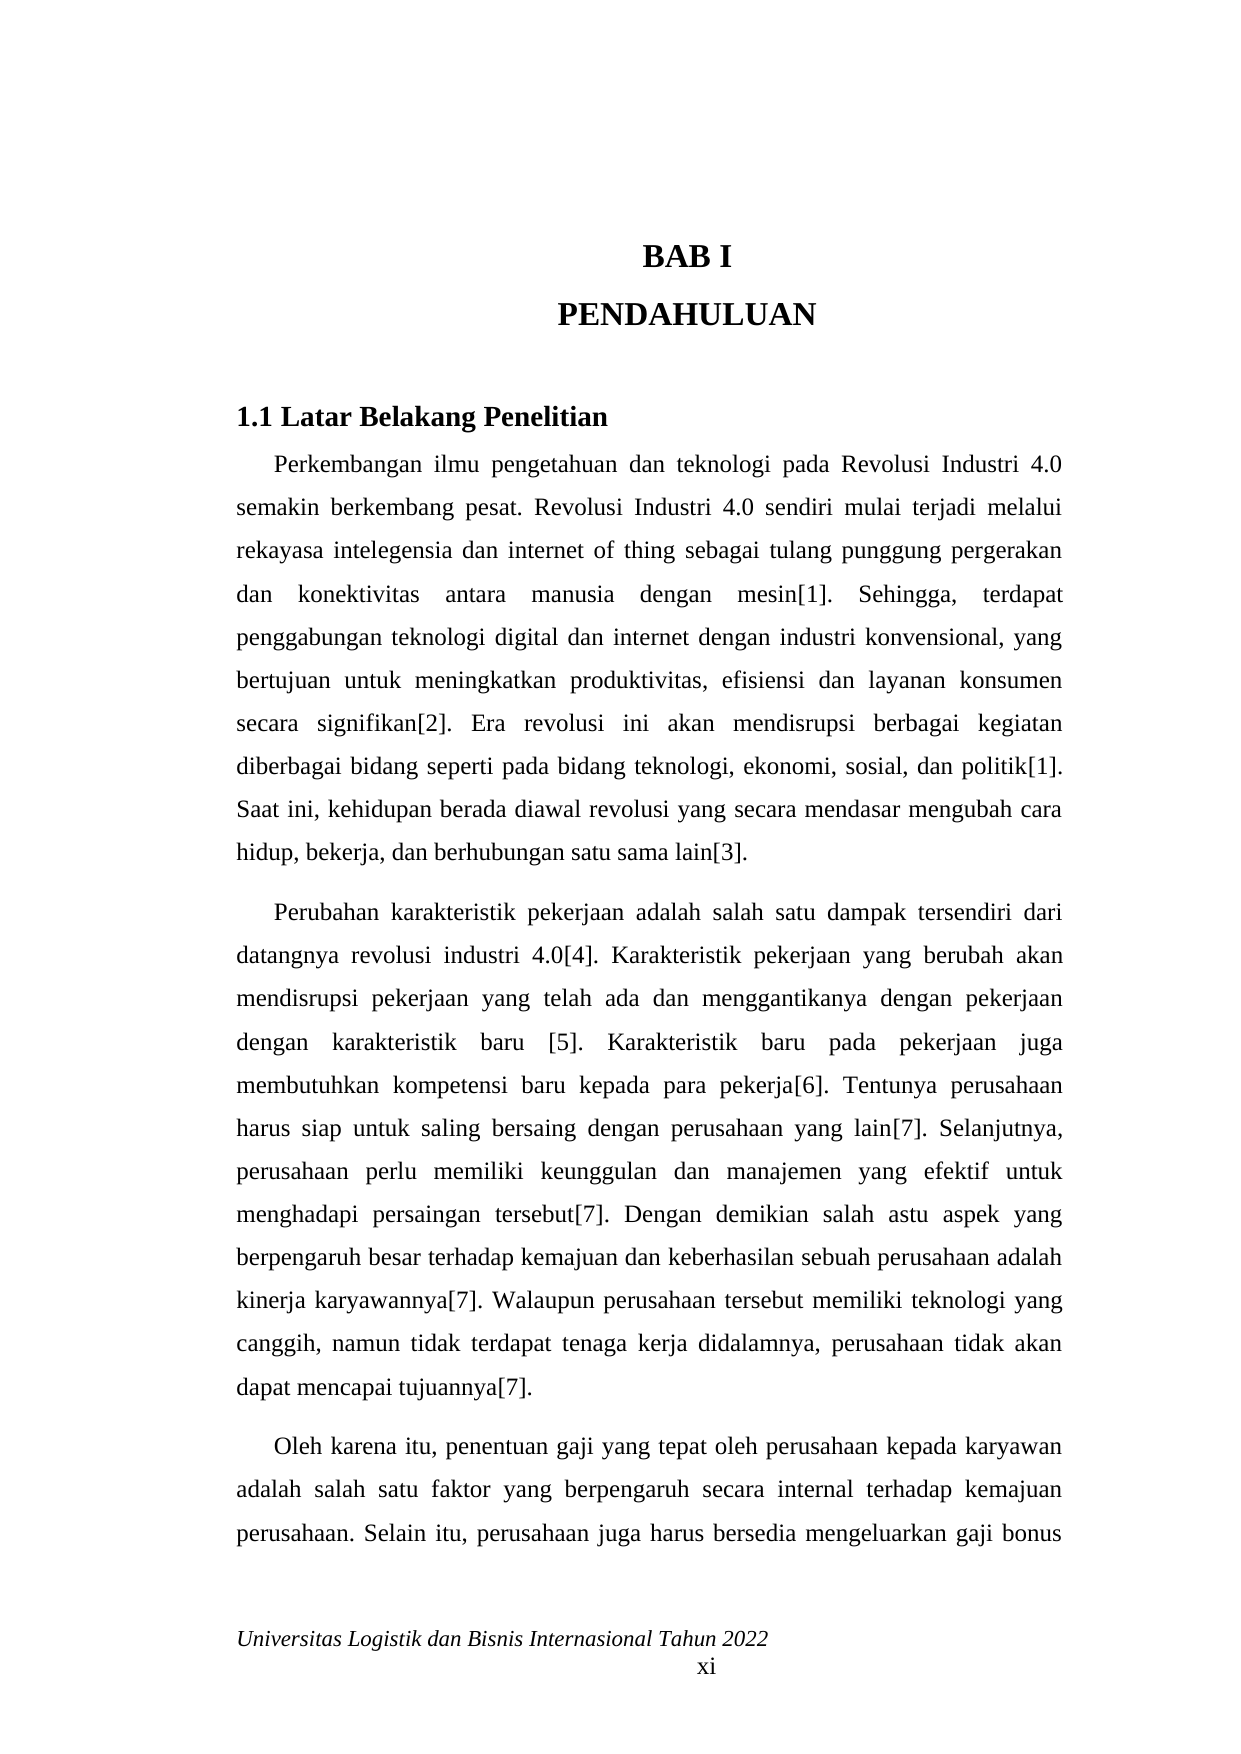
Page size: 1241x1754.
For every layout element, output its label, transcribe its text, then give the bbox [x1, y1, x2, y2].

subtitle Latar Belakang Penelitian [236, 399, 1063, 432]
subtitle BAB I PENDAHULUAN [311, 236, 1063, 332]
text Perkembangan ilmu pengetahuan dan teknologi pada Revolusi Industri 4.0 semakin berkembang pesat. Revolusi Industri 4.0 sendiri mulai terjadi melalui rekayasa intelegensia dan internet of thing sebagai tulang punggung pergerakan dan konektivitas antara manusia dengan mesin. Sehingga, terdapat penggabungan teknologi digital dan internet dengan industri konvensional, yang bertujuan untuk meningkatkan produktivitas, efisiensi dan layanan konsumen secara signifikan. Era revolusi ini akan mendisrupsi berbagai kegiatan diberbagai bidang seperti pada bidang teknologi, ekonomi, sosial, dan politik. Saat ini, kehidupan berada diawal revolusi yang secara mendasar mengubah cara hidup, bekerja, dan berhubungan satu sama lain. [236, 449, 1063, 866]
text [236, 1431, 1063, 1546]
text Perubahan karakteristik pekerjaan adalah salah satu dampak tersendiri dari datangnya revolusi industri 4.0. Karakteristik pekerjaan yang berubah akan mendisrupsi pekerjaan yang telah ada dan menggantikanya dengan pekerjaan dengan karakteristik baru . Karakteristik baru pada pekerjaan juga membutuhkan kompetensi baru kepada para pekerja. Tentunya perusahaan harus siap untuk saling bersaing dengan perusahaan yang lain. Selanjutnya, perusahaan perlu memiliki keunggulan dan manajemen yang efektif untuk menghadapi persaingan tersebut. Dengan demikian salah astu aspek yang berpengaruh besar terhadap kemajuan dan keberhasilan sebuah perusahaan adalah kinerja karyawannya. Walaupun perusahaan tersebut memiliki teknologi yang canggih, namun tidak terdapat tenaga kerja didalamnya, perusahaan tidak akan dapat mencapai tujuannya. [236, 897, 1063, 1400]
